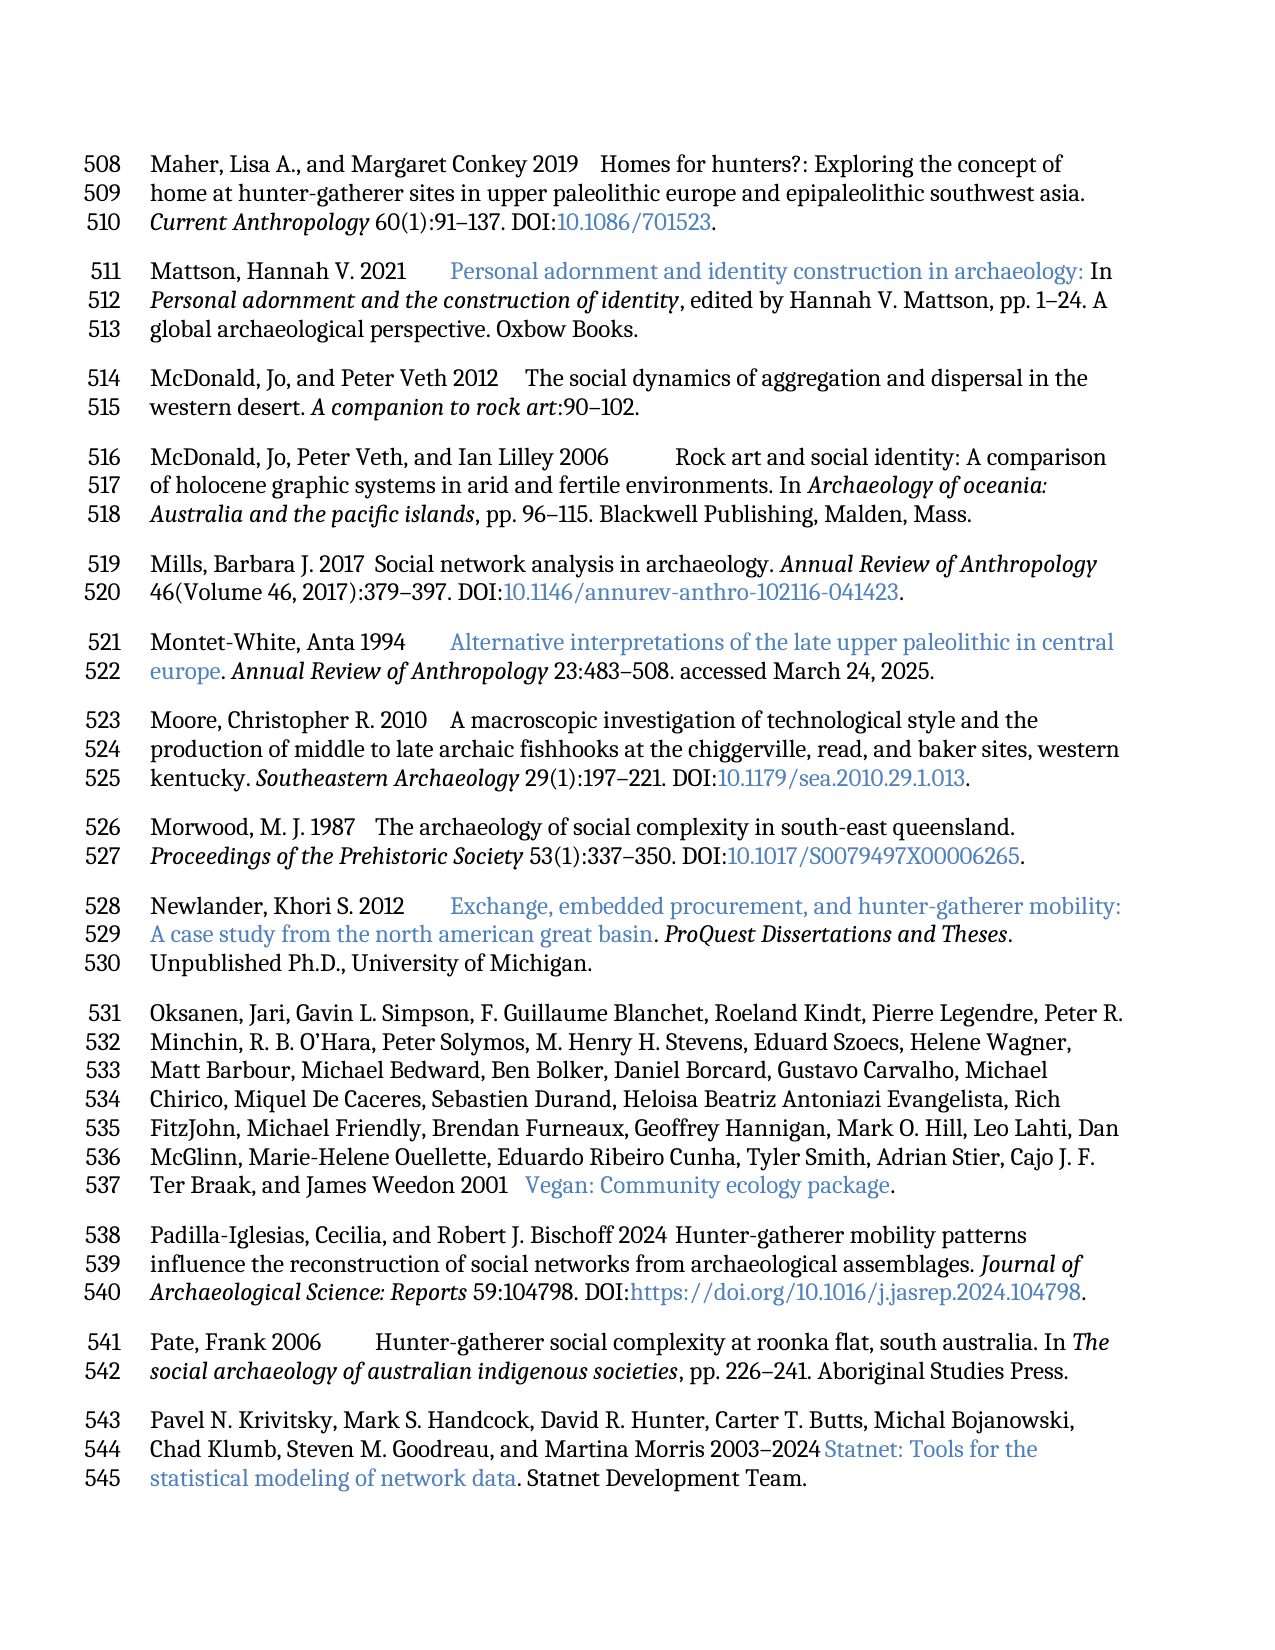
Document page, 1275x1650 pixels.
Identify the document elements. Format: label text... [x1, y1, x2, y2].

text Maher, Lisa A., and Margaret Conkey 2019 Homes for hunters?: Exploring the concept of home at hunter-gatherer sites in upper paleolithic europe and epipaleolithic southwest asia. Current Anthropology 60(1):91–137. DOI:10.1086/701523. [150, 150, 1125, 236]
text Newlander, Khori S. 2012 Exchange, embedded procurement, and hunter-gatherer mobility: A case study from the north american great basin. ProQuest Dissertations and Theses. Unpublished Ph.D., University of Michigan. [150, 892, 1125, 978]
text Pate, Frank 2006 Hunter-gatherer social complexity at roonka flat, south australia. In The social archaeology of australian indigenous societies, pp. 226–241. Aboriginal Studies Press. [150, 1328, 1125, 1385]
text Padilla-Iglesias, Cecilia, and Robert J. Bischoff 2024 Hunter-gatherer mobility patterns influence the reconstruction of social networks from archaeological assemblages. Journal of Archaeological Science: Reports 59:104798. DOI:https://doi.org/10.1016/j.jasrep.2024.104798. [150, 1221, 1125, 1307]
text Oksanen, Jari, Gavin L. Simpson, F. Guillaume Blanchet, Roeland Kindt, Pierre Legendre, Peter R. Minchin, R. B. O’Hara, Peter Solymos, M. Henry H. Stevens, Eduard Szoecs, Helene Wagner, Matt Barbour, Michael Bedward, Ben Bolker, Daniel Borcard, Gustavo Carvalho, Michael Chirico, Miquel De Caceres, Sebastien Durand, Heloisa Beatriz Antoniazi Evangelista, Rich FitzJohn, Michael Friendly, Brendan Furneaux, Geoffrey Hannigan, Mark O. Hill, Leo Lahti, Dan McGlinn, Marie-Helene Ouellette, Eduardo Ribeiro Cunha, Tyler Smith, Adrian Stier, Cajo J. F. Ter Braak, and James Weedon 2001 Vegan: Community ecology package. [150, 999, 1125, 1200]
text Mattson, Hannah V. 2021 Personal adornment and identity construction in archaeology: In Personal adornment and the construction of identity, edited by Hannah V. Mattson, pp. 1–24. A global archaeological perspective. Oxbow Books. [150, 257, 1125, 343]
text Morwood, M. J. 1987 The archaeology of social complexity in south-east queensland. Proceedings of the Prehistoric Society 53(1):337–350. DOI:10.1017/S0079497X00006265. [150, 813, 1125, 871]
text McDonald, Jo, and Peter Veth 2012 The social dynamics of aggregation and dispersal in the western desert. A companion to rock art:90–102. [150, 364, 1125, 422]
text McDonald, Jo, Peter Veth, and Ian Lilley 2006 Rock art and social identity: A comparison of holocene graphic systems in arid and fertile environments. In Archaeology of oceania: Australia and the pacific islands, pp. 96–115. Blackwell Publishing, Malden, Mass. [150, 442, 1125, 529]
text Moore, Christopher R. 2010 A macroscopic investigation of technological style and the production of middle to late archaic fishhooks at the chiggerville, read, and baker sites, western kentucky. Southeastern Archaeology 29(1):197–221. DOI:10.1179/sea.2010.29.1.013. [150, 706, 1125, 792]
text Pavel N. Krivitsky, Mark S. Handcock, David R. Hunter, Carter T. Butts, Michal Bojanowski, Chad Klumb, Steven M. Goodreau, and Martina Morris 2003–2024 Statnet: Tools for the statistical modeling of network data. Statnet Development Team. [150, 1406, 1125, 1492]
text Mills, Barbara J. 2017 Social network analysis in archaeology. Annual Review of Anthropology 46(Volume 46, 2017):379–397. DOI:10.1146/annurev-anthro-102116-041423. [150, 549, 1125, 607]
text Montet-White, Anta 1994 Alternative interpretations of the late upper paleolithic in central europe. Annual Review of Anthropology 23:483–508. accessed March 24, 2025. [150, 628, 1125, 685]
